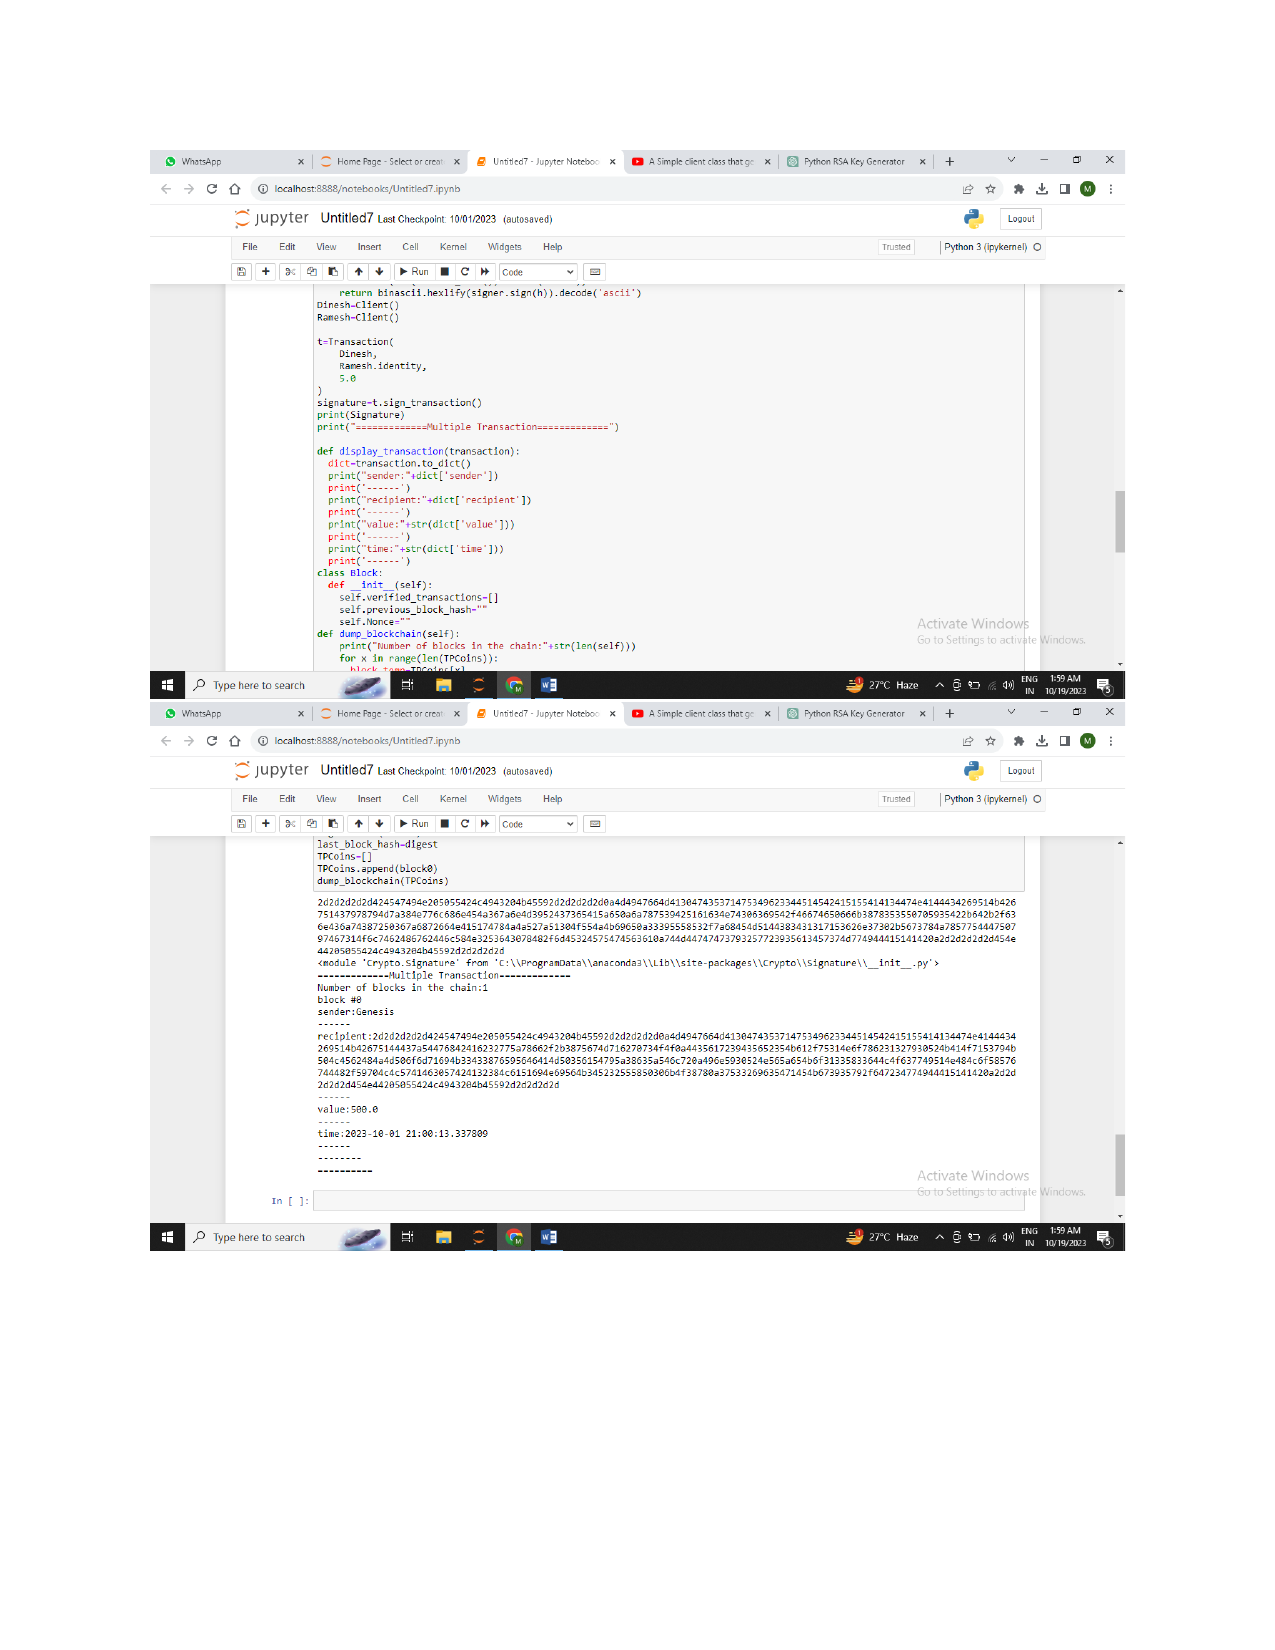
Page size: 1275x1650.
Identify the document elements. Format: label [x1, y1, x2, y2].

picture [150, 150, 1125, 699]
picture [150, 702, 1125, 1251]
